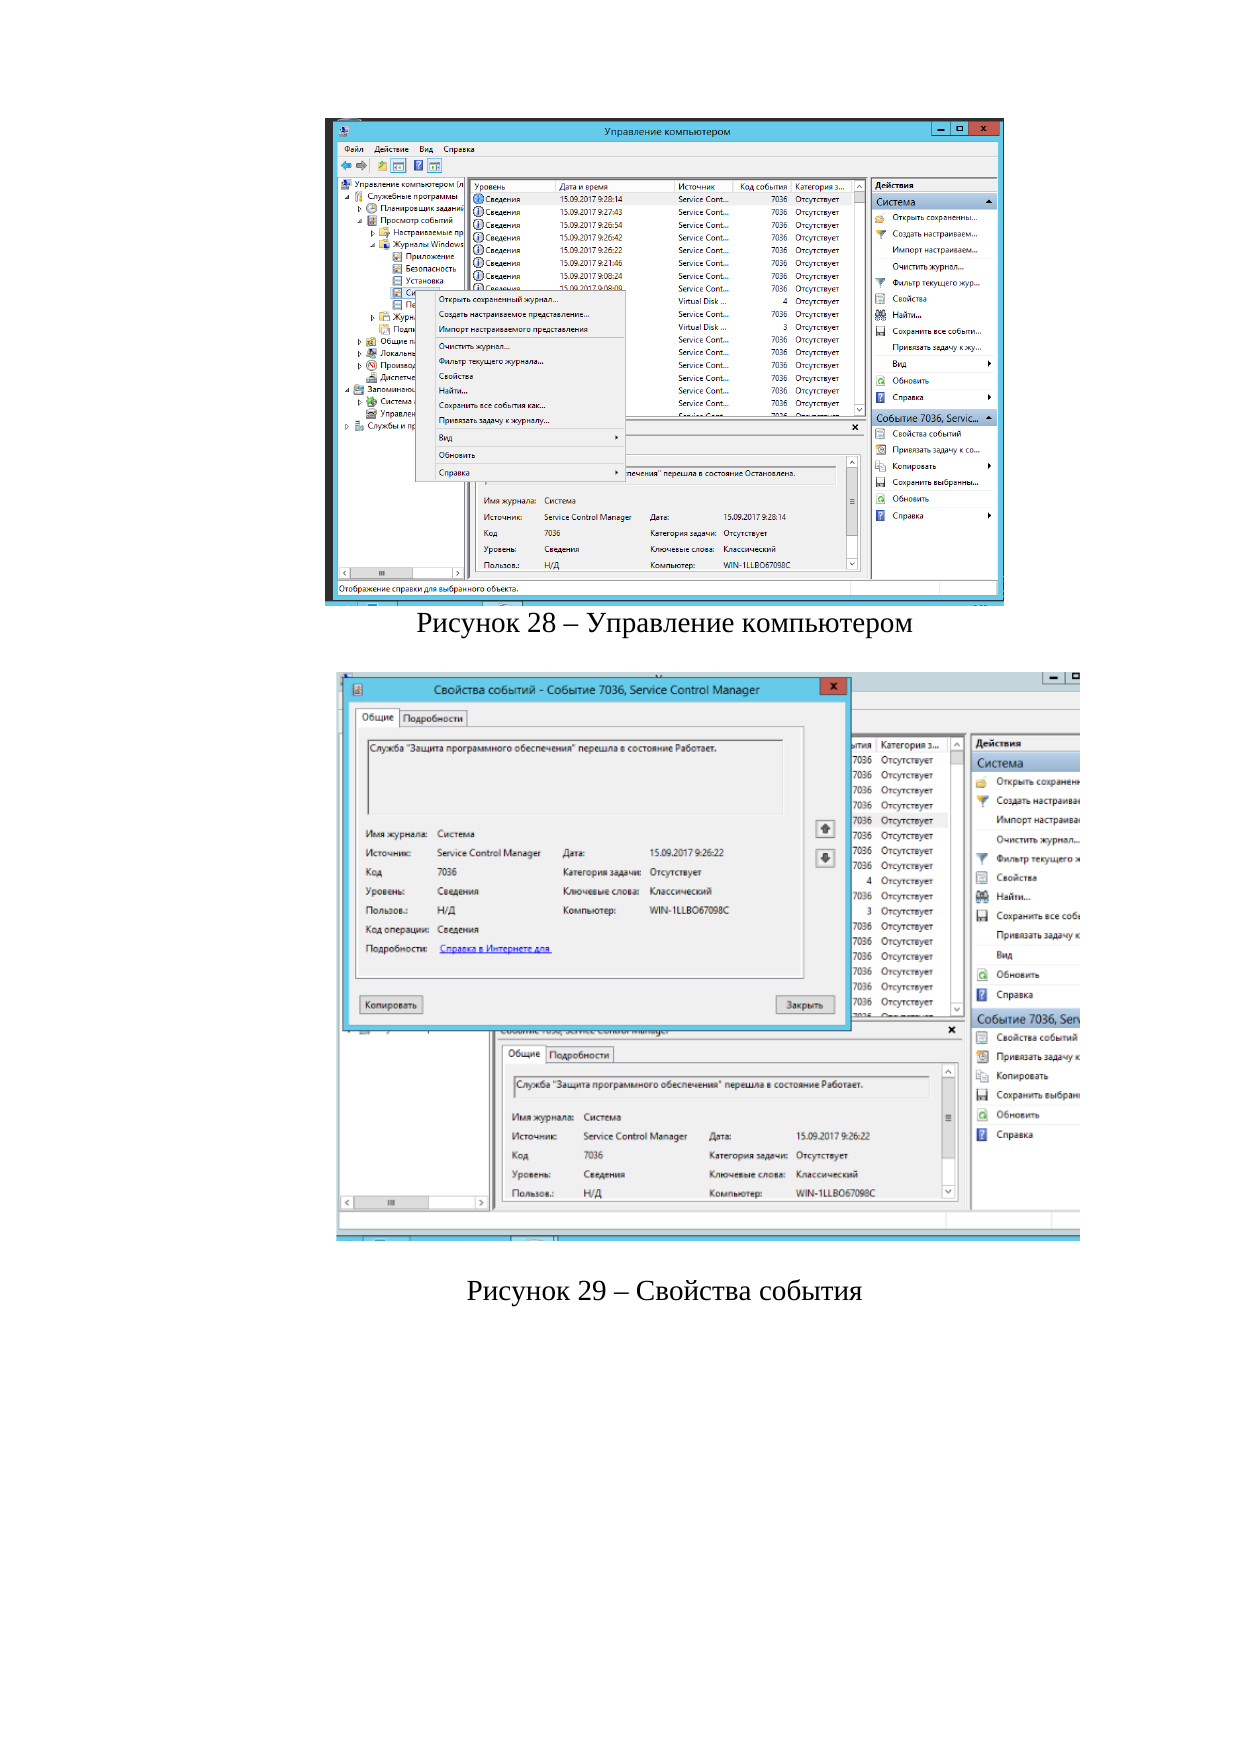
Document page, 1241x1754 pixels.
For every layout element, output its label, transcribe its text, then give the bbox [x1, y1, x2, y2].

picture [325, 118, 1004, 606]
picture [336, 672, 1080, 1241]
text Рисунок 28 – Управление компьютером [177, 606, 1152, 639]
text Рисунок 29 – Свойства события [177, 1273, 1152, 1307]
